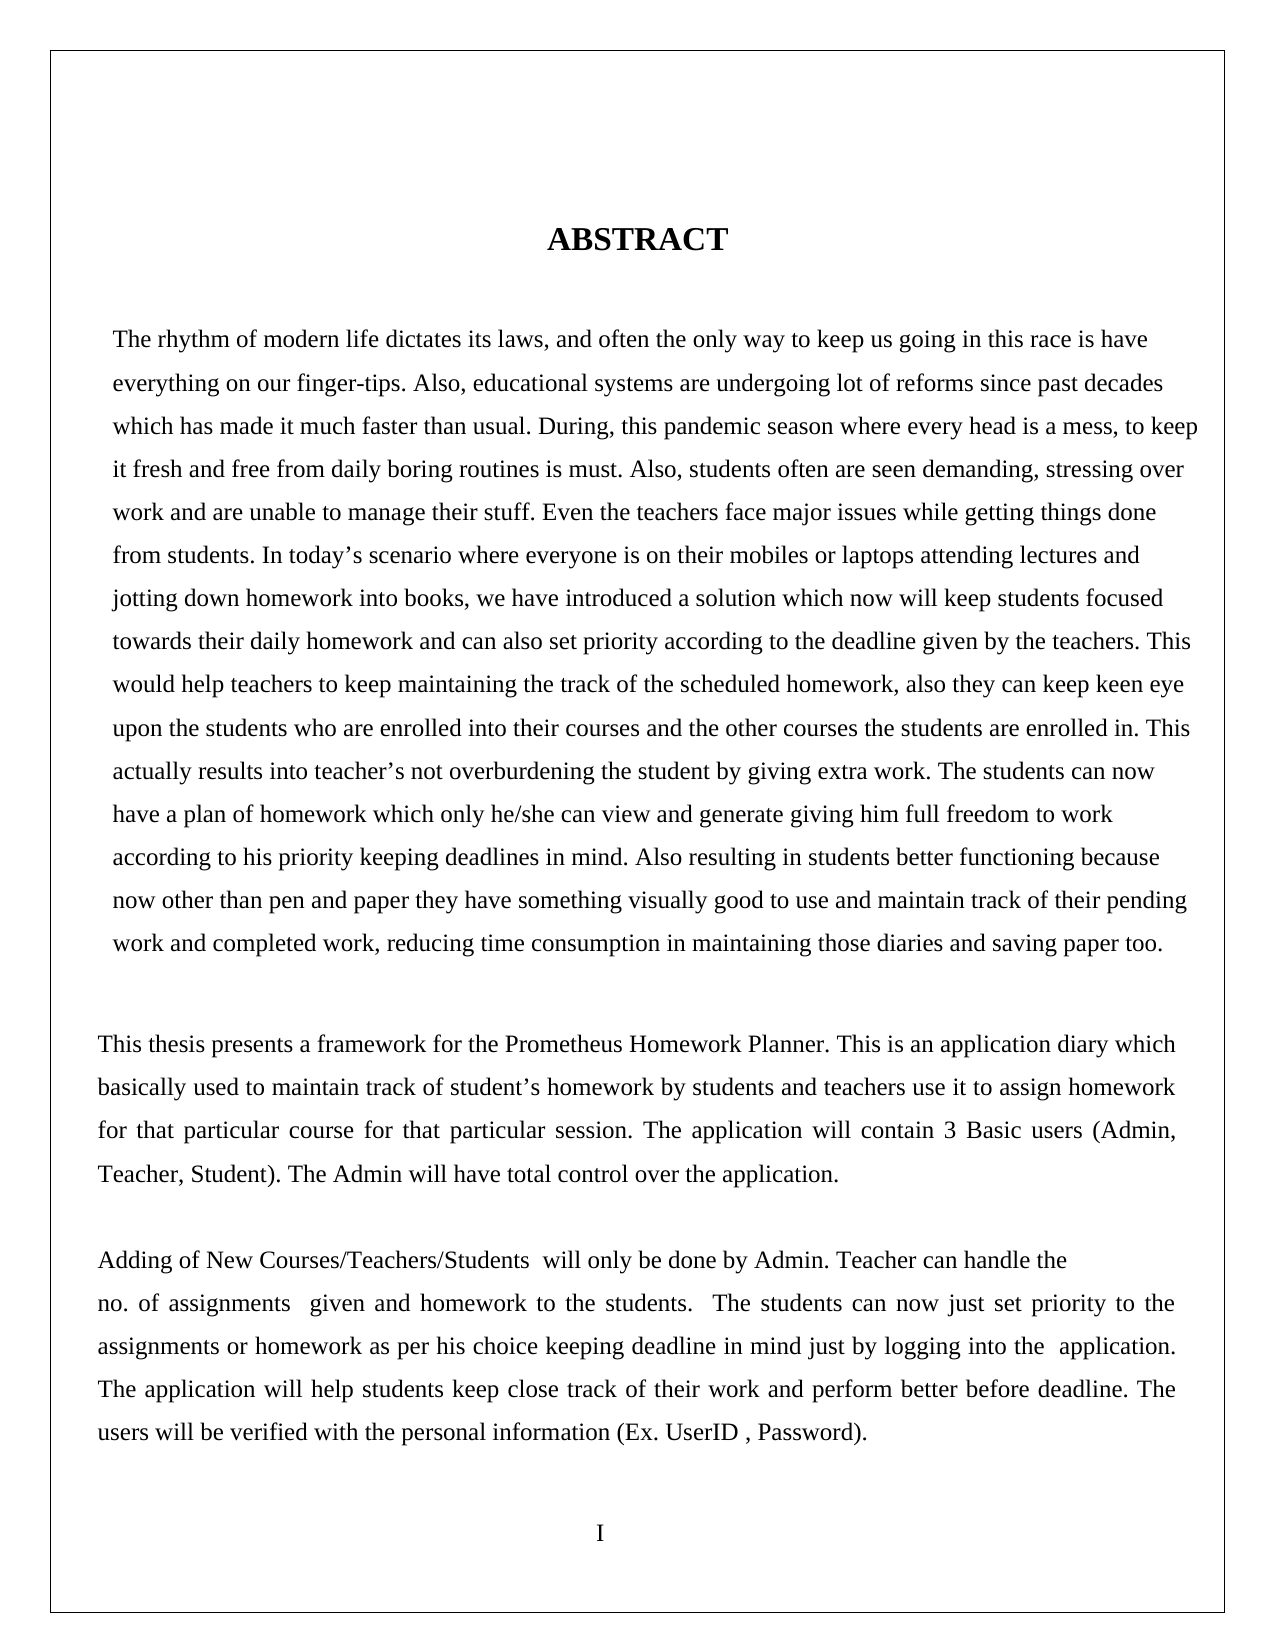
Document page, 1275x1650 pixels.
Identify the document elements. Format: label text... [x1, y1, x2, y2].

text This thesis presents a framework for the Prometheus Homework Planner. This is an application diary which basically used to maintain track of student’s homework by students and teachers use it to assign homework for that particular course for that particular session. The application will contain 3 Basic users (Admin, Teacher, Student). The Admin will have total control over the application. [97, 1029, 1177, 1187]
text I [112, 1518, 1087, 1547]
text Adding of New Courses/Teachers/Students will only be done by Admin. Teacher can handle the [97, 1245, 1177, 1274]
text ABSTRACT [187, 219, 1087, 257]
text The rhythm of modern life dictates its laws, and often the only way to keep us going in this race is have everything on our finger-tips. Also, educational systems are undergoing lot of reforms since past decades which has made it much faster than usual. During, this pandemic season where every head is a mess, to keep it fresh and free from daily boring routines is must. Also, students often are seen demanding, stressing over work and are unable to manage their stuff. Even the teachers face major issues while getting things done from students. In today’s scenario where everyone is on their mobiles or laptops attending lectures and jotting down homework into books, we have introduced a solution which now will keep students focused towards their daily homework and can also set priority according to the deadline given by the teachers. This would help teachers to keep maintaining the track of the scheduled homework, also they can keep keen eye upon the students who are enrolled into their courses and the other courses the students are enrolled in. This actually results into teacher’s not overburdening the student by giving extra work. The students can now have a plan of homework which only he/she can view and generate giving him full freedom to work according to his priority keeping deadlines in mind. Also resulting in students better functioning because now other than pen and paper they have something visually good to use and maintain track of their pending work and completed work, reducing time consumption in maintaining those diaries and saving paper too. [112, 324, 1207, 957]
text no. of assignments given and homework to the students. The students can now just set priority to the assignments or homework as per his choice keeping deadline in mind just by logging into the application. The application will help students keep close track of their work and perform better before deadline. The users will be verified with the personal information (Ex. UserID , Password). [97, 1288, 1177, 1446]
